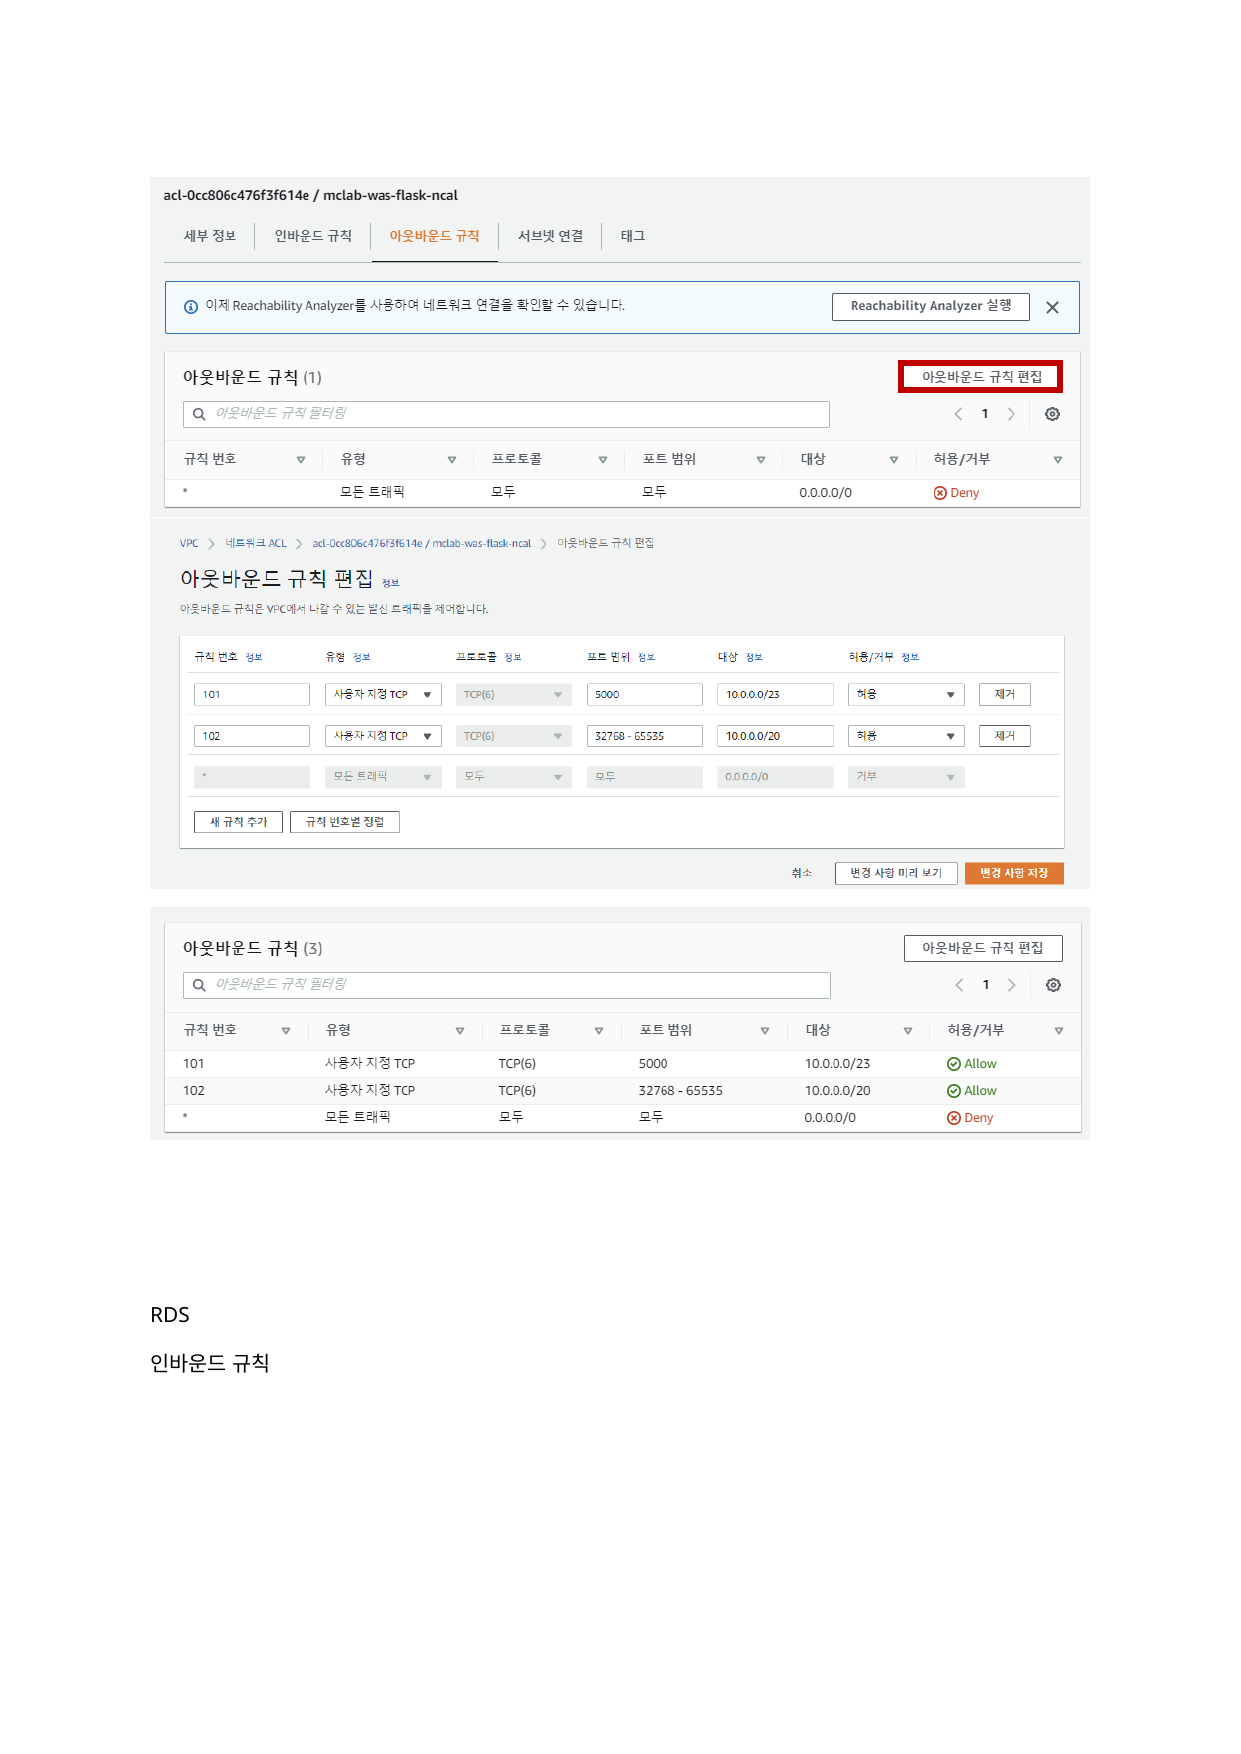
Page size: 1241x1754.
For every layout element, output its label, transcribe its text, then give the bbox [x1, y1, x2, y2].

picture [150, 177, 1091, 517]
picture [150, 907, 1091, 1140]
picture [150, 518, 1091, 889]
text RDS [150, 1300, 1090, 1328]
text 인바운드 규칙 [150, 1347, 1090, 1377]
